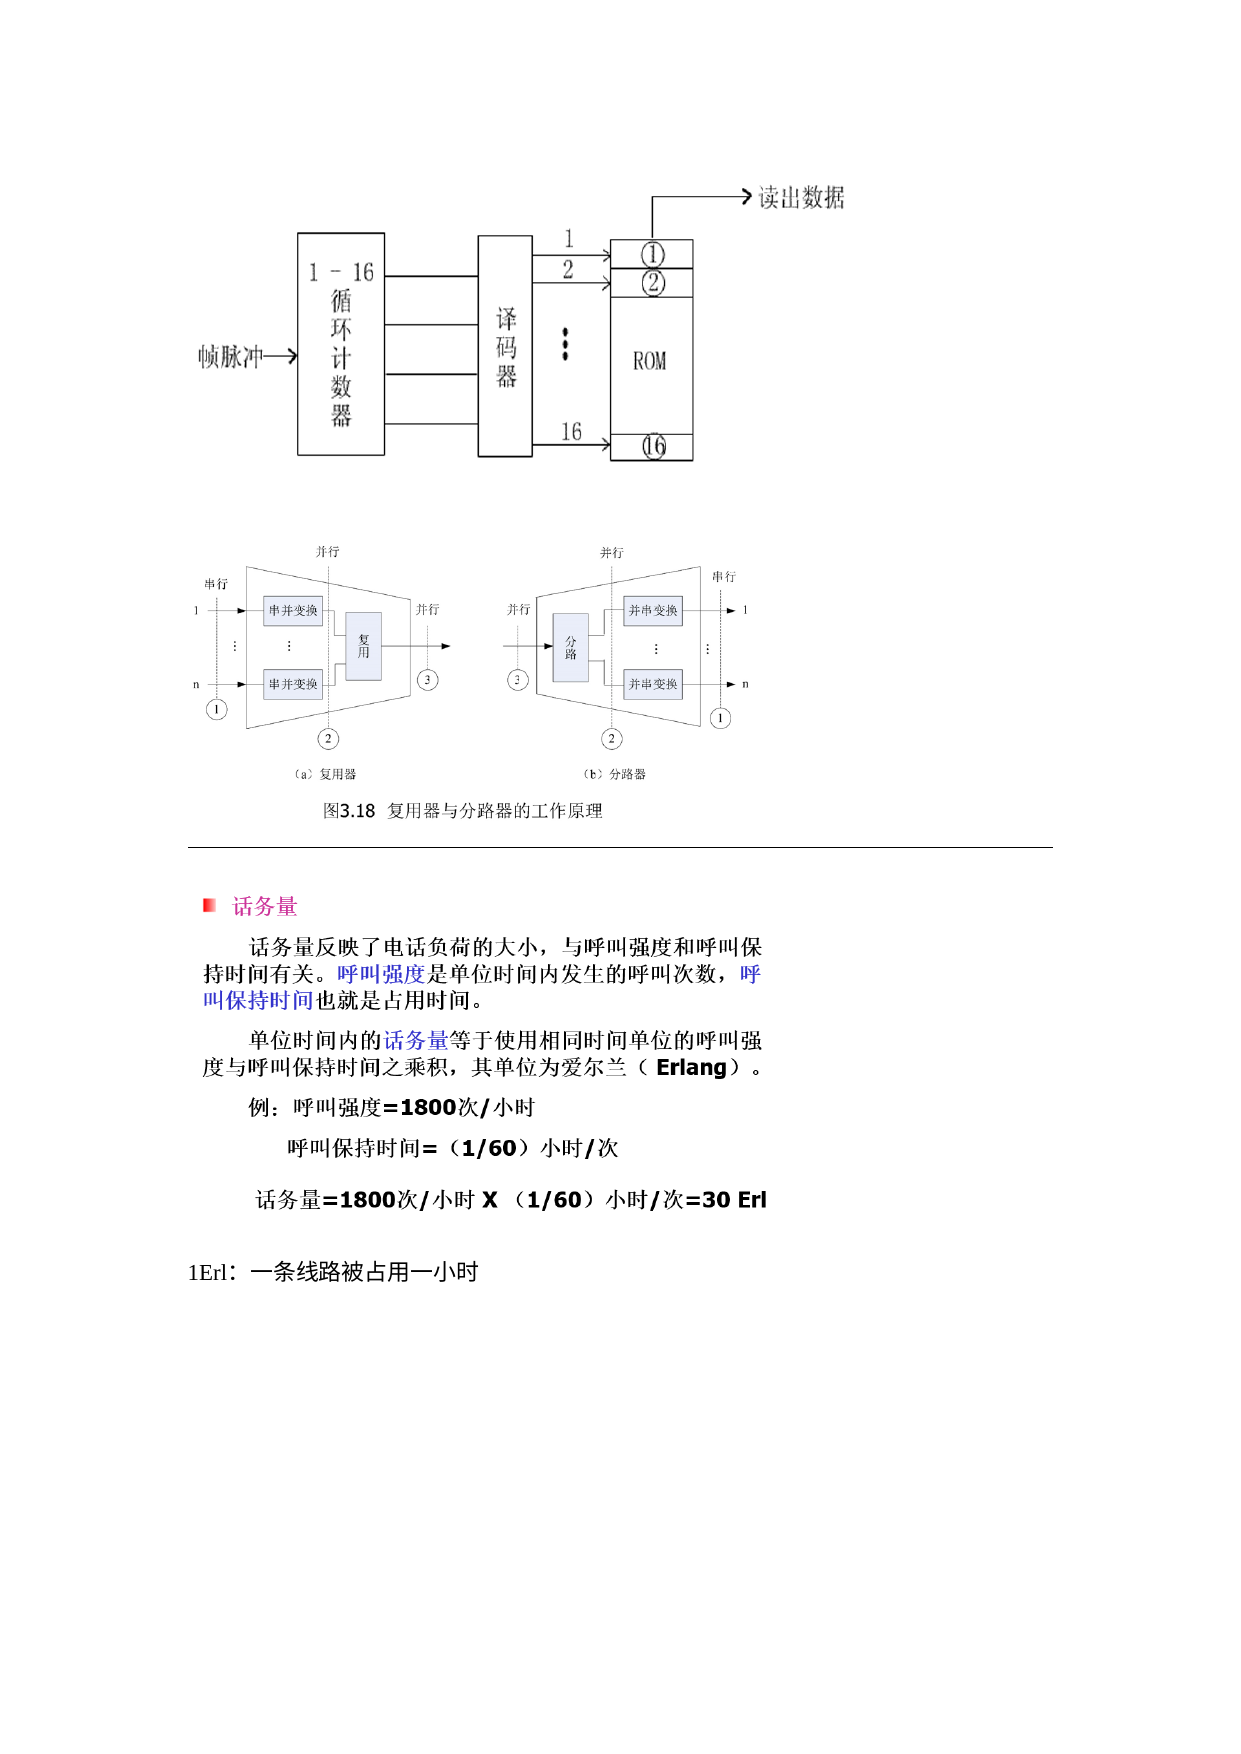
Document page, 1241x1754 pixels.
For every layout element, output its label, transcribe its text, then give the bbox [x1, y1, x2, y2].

text 1Erl：一条线路被占用一小时 [187, 1238, 1053, 1303]
picture [187, 880, 781, 1223]
picture [187, 162, 882, 478]
picture [187, 519, 758, 825]
